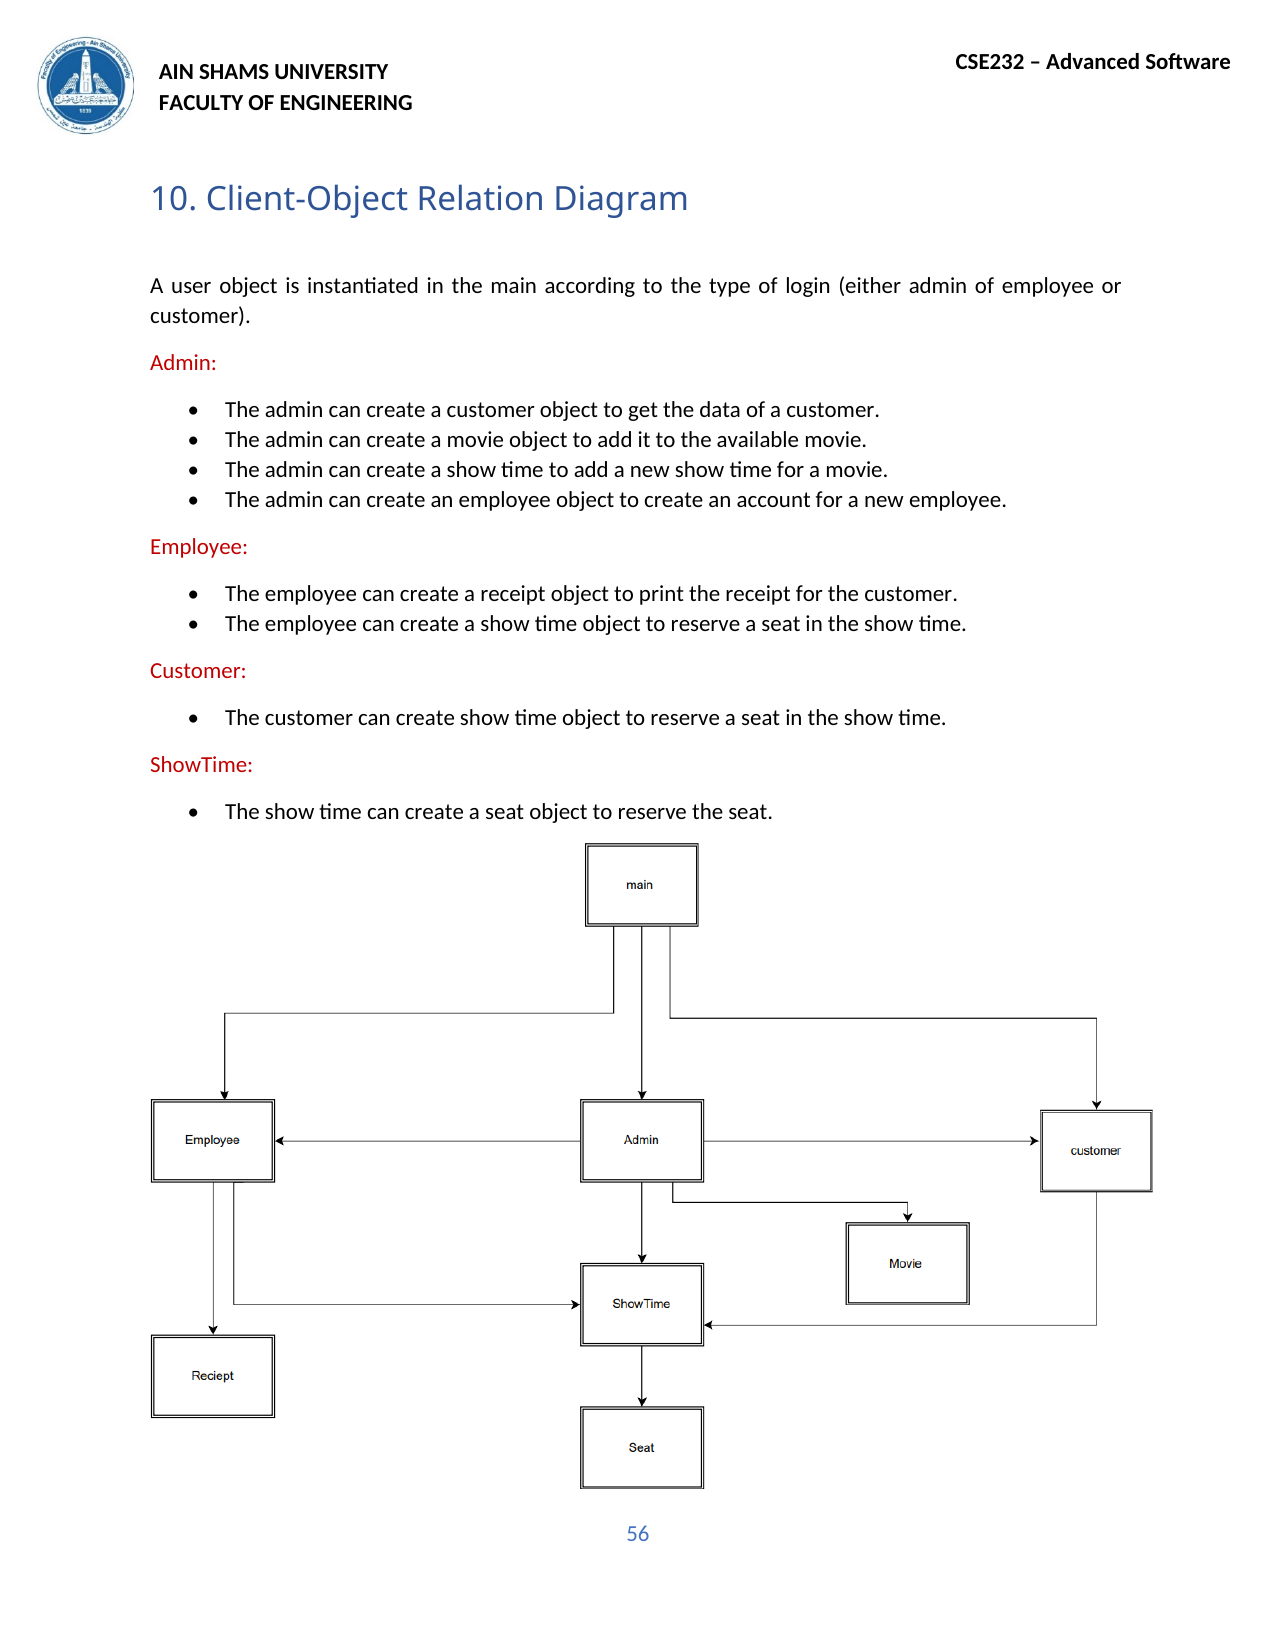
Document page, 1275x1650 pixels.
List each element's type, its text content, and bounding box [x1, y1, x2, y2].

picture [150, 843, 1153, 1489]
text Customer: [150, 656, 1125, 684]
text Admin: [150, 348, 1125, 376]
list The admin can create an employee object to create an account for a new employee. [187, 485, 1125, 513]
list The admin can create a customer object to get the data of a customer. [187, 395, 1125, 423]
text Employee: [150, 532, 1125, 560]
list The customer can create show time object to reserve a seat in the show time. [187, 703, 1125, 731]
list The employee can create a receipt object to print the receipt for the customer. [187, 579, 1125, 607]
picture [36, 36, 135, 135]
text ShowTime: [150, 750, 1125, 778]
list The admin can create a show time to add a new show time for a movie. [187, 455, 1125, 483]
subtitle 10. Client-Object Relation Diagram [150, 175, 1125, 220]
list The show time can create a seat object to reserve the seat. [187, 797, 1125, 825]
text A user object is instantiated in the main according to the type of login (either admin of employee or customer). [150, 271, 1125, 329]
list The employee can create a show time object to reserve a seat in the show time. [187, 609, 1125, 637]
list The admin can create a movie object to add it to the available movie. [187, 425, 1125, 453]
